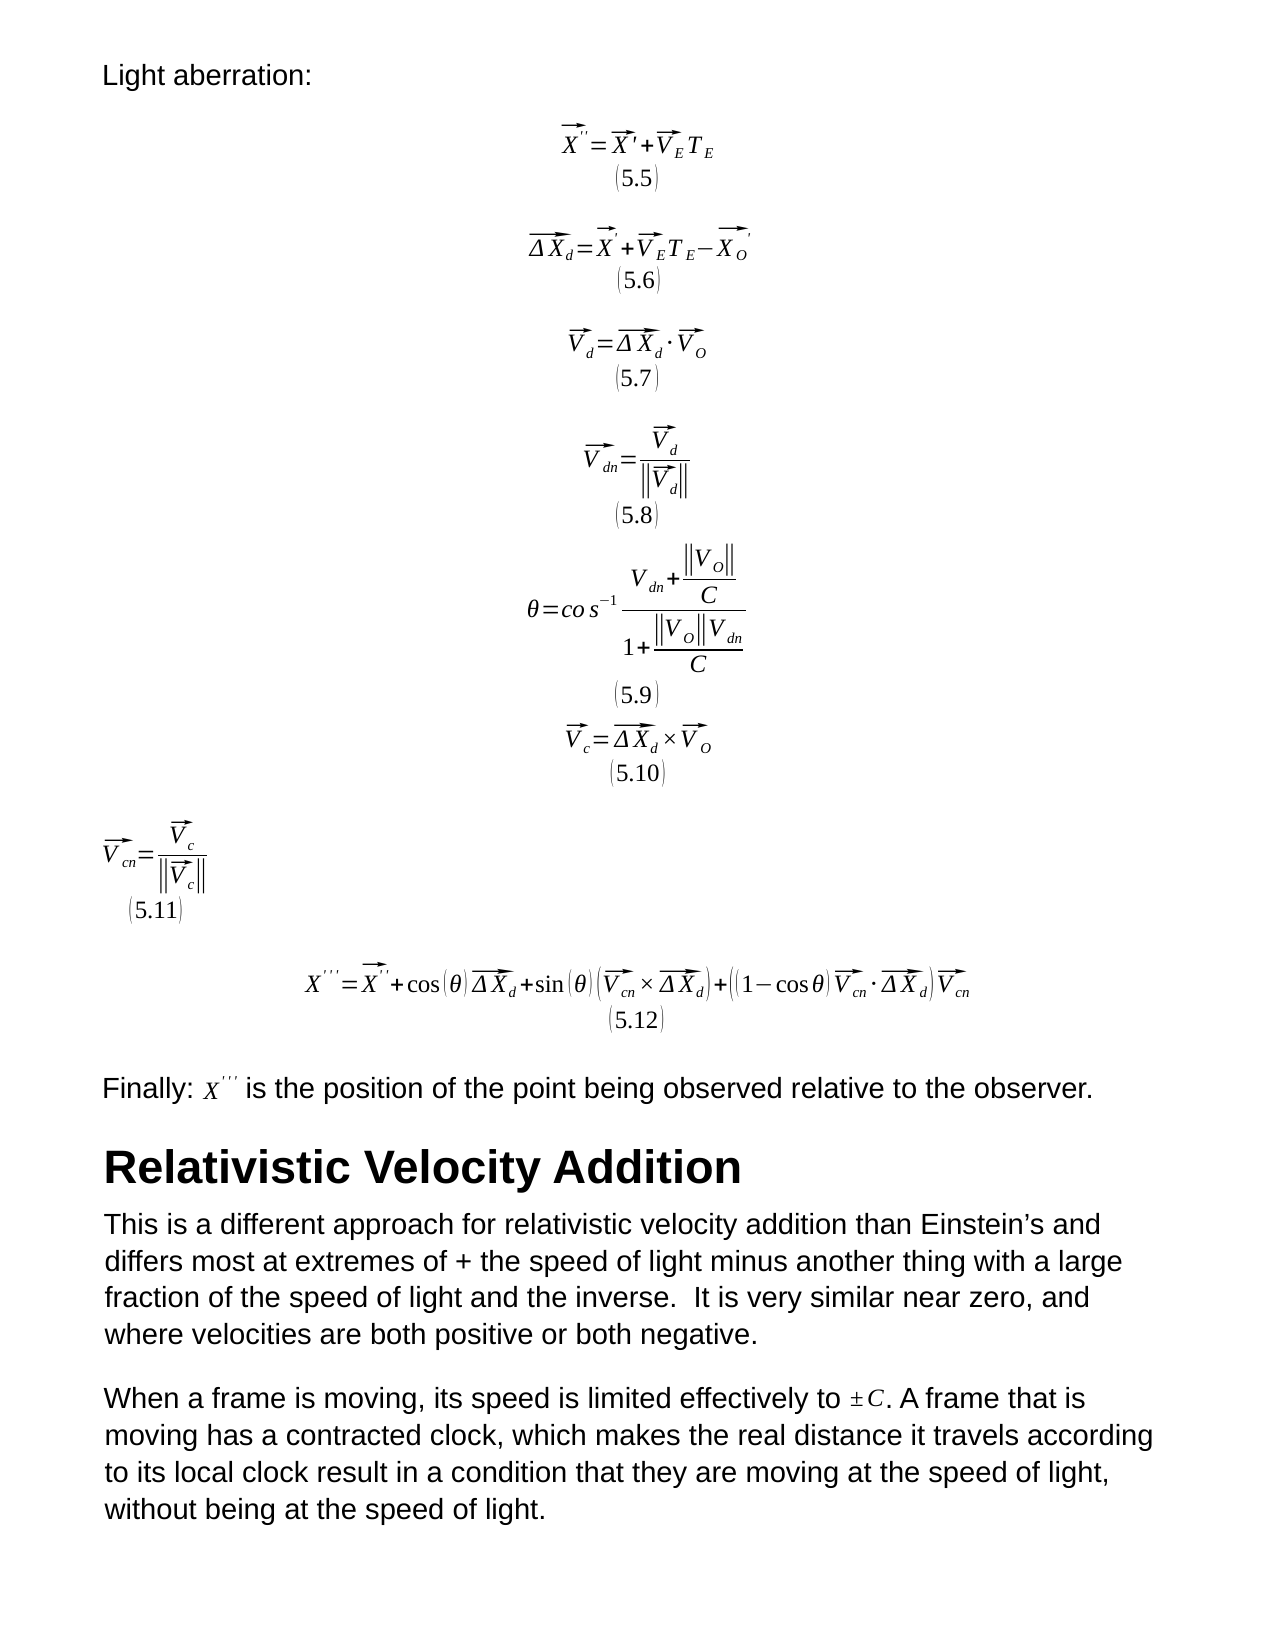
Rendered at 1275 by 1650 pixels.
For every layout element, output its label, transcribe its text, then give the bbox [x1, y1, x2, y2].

text Light aberration: [102, 58, 1172, 92]
text This is a different approach for relativistic velocity addition than Einstein’s and differs most at extremes of + the speed of light minus another thing with a large fraction of the speed of light and the inverse. It is very similar near zero, and where velocities are both positive or both negative. [103, 1207, 1172, 1351]
subtitle Relativistic Velocity Addition [103, 1140, 1172, 1194]
text Finally: is the position of the point being observed relative to the observer. [102, 1071, 1172, 1105]
text When a frame is moving, its speed is limited effectively to . A frame that is moving has a contracted clock, which makes the real distance it travels according to its local clock result in a condition that they are moving at the speed of light, without being at the speed of light. [103, 1382, 1172, 1526]
